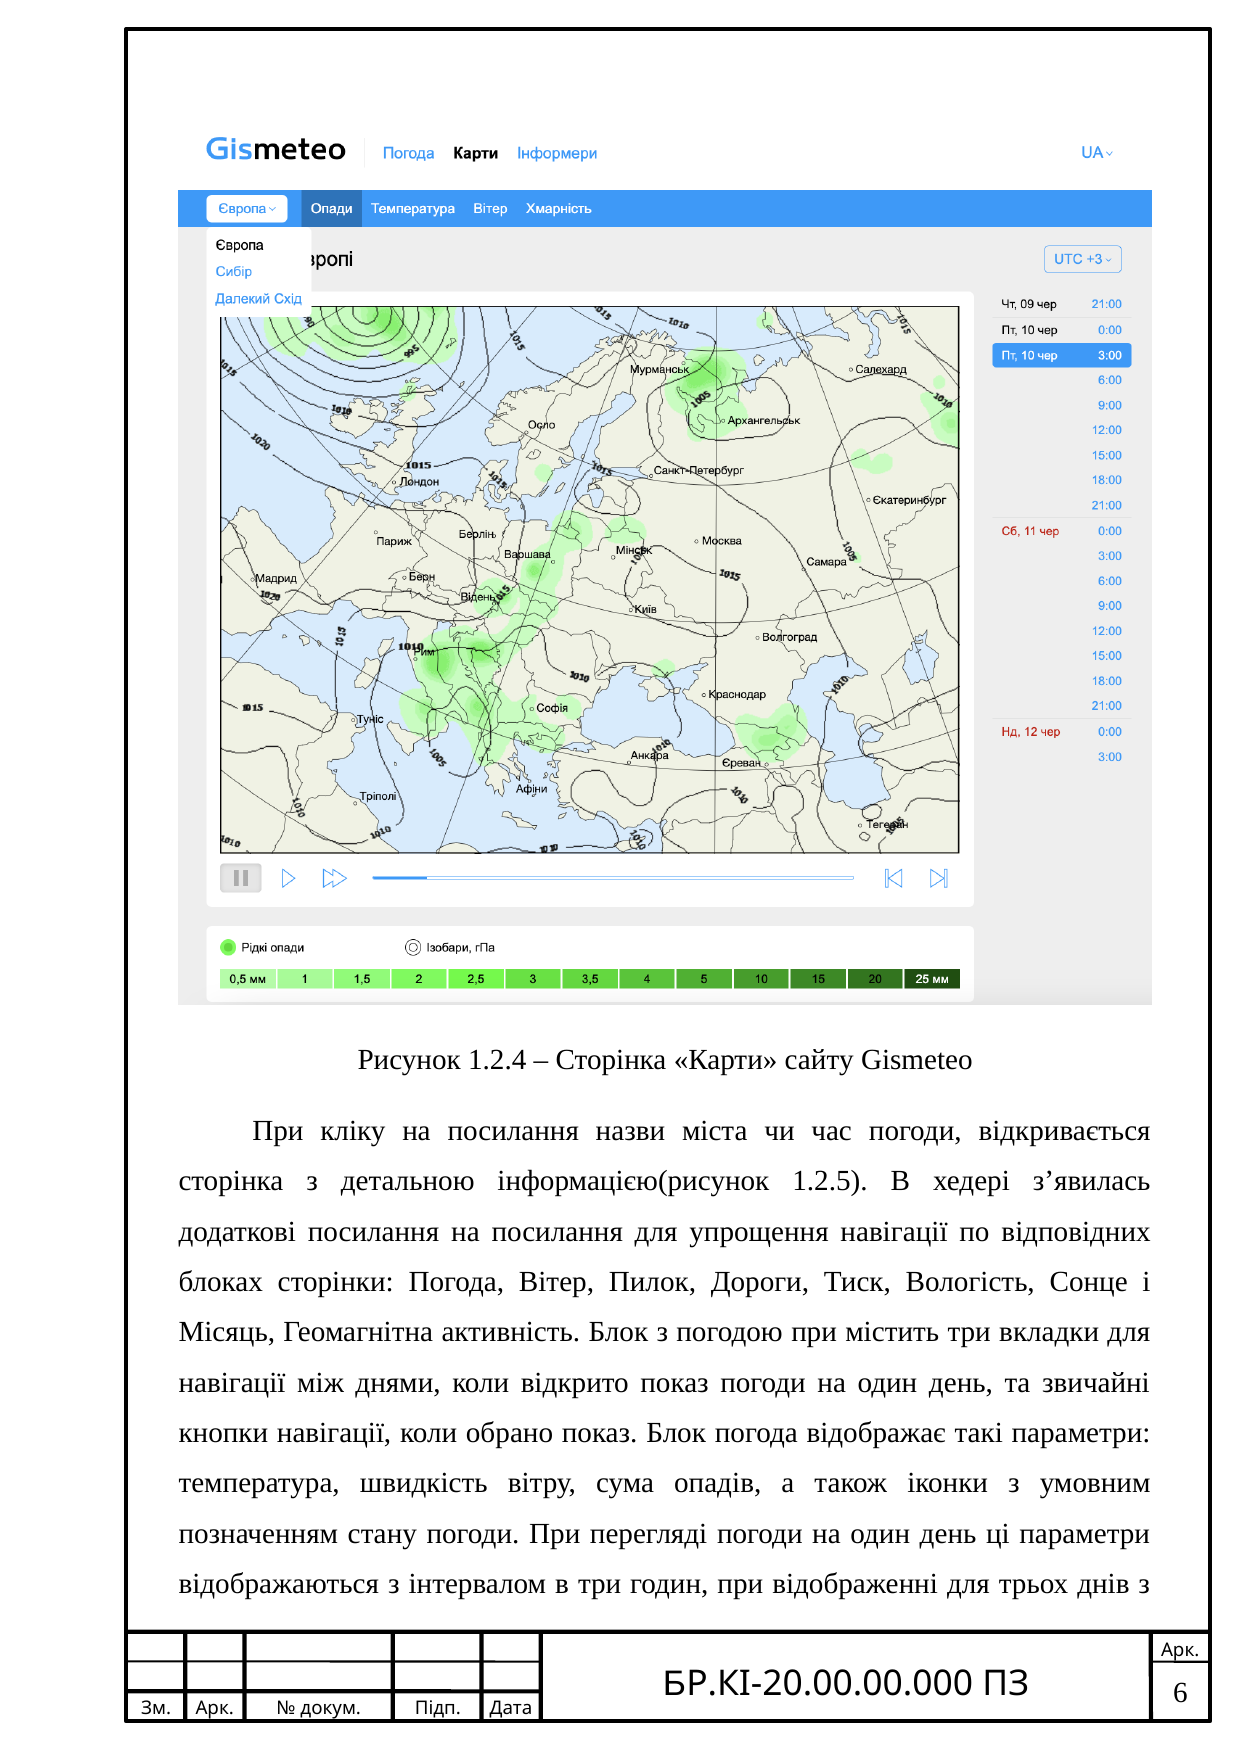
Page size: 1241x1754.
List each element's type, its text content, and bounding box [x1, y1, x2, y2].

text Рисунок 1.2.4 – Сторінка «Карти» сайту Gismeteo [178, 1042, 1152, 1076]
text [178, 1113, 1152, 1599]
picture [178, 118, 1152, 1005]
